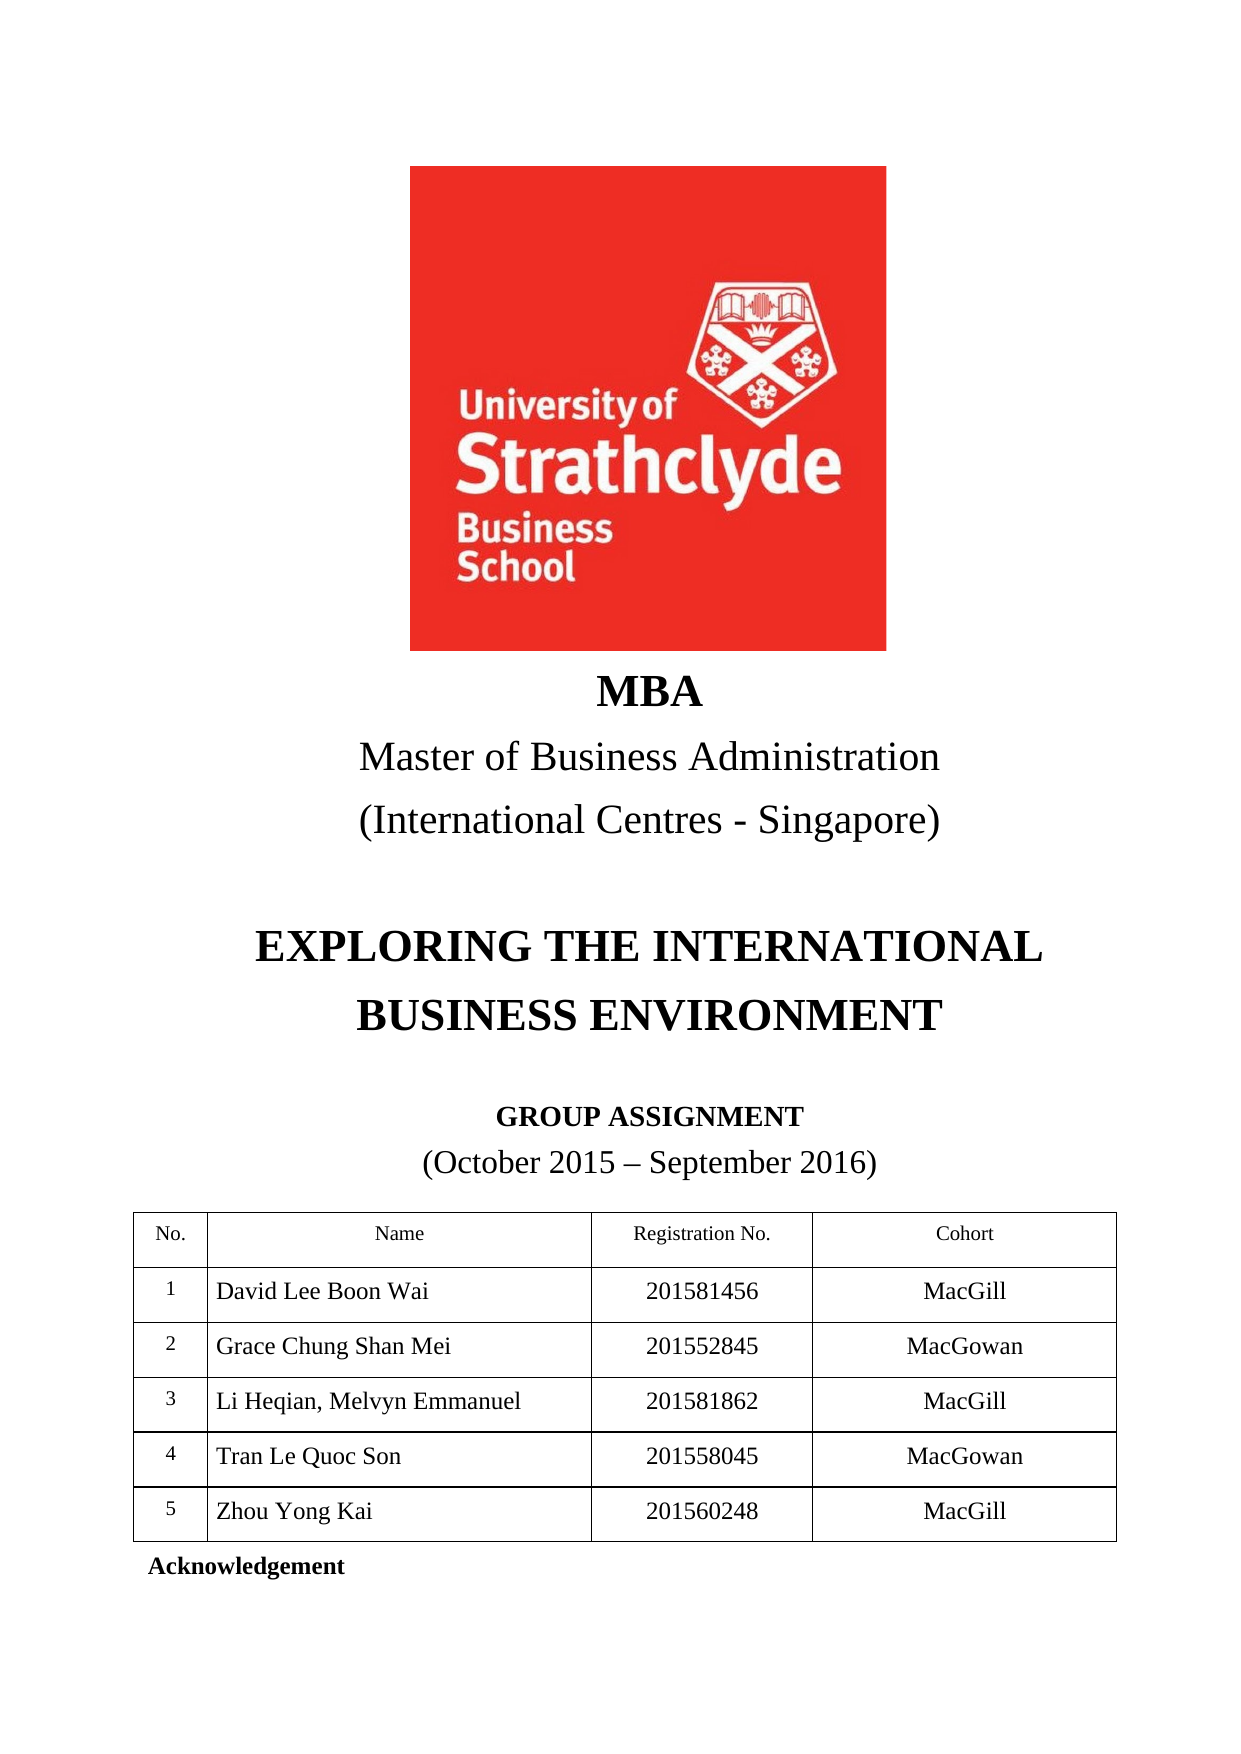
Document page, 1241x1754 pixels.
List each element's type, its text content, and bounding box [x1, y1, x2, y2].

text EXPLORING THE INTERNATIONAL BUSINESS ENVIRONMENT [148, 919, 1152, 1040]
table_header Registration No. [592, 1213, 812, 1267]
table_cell MacGill [813, 1268, 1116, 1322]
table_cell 3 [134, 1378, 207, 1431]
table_cell MacGowan [813, 1323, 1116, 1377]
table_header No. [134, 1213, 207, 1267]
table_cell 2 [134, 1323, 207, 1377]
table_cell 201581862 [592, 1378, 812, 1431]
text (International Centres - Singapore) [148, 794, 1152, 842]
table_cell Li Heqian, Melvyn Emmanuel [208, 1378, 591, 1431]
subtitle (October 2015 – September 2016) [148, 1143, 1152, 1181]
table_cell 4 [134, 1433, 207, 1486]
table_header Cohort [813, 1213, 1116, 1267]
table_cell MacGowan [813, 1433, 1116, 1486]
table_cell MacGill [813, 1378, 1116, 1431]
table_cell 201558045 [592, 1433, 812, 1486]
table_cell 201581456 [592, 1268, 812, 1322]
table_cell Tran Le Quoc Son [208, 1433, 591, 1486]
table_cell MacGill [813, 1488, 1116, 1541]
text GROUP ASSIGNMENT [148, 1099, 1152, 1133]
text MBA [148, 663, 1152, 716]
text Acknowledgement [148, 1298, 1152, 1579]
table_cell 201560248 [592, 1488, 812, 1541]
table_header Name [208, 1213, 591, 1267]
table_cell 1 [134, 1268, 207, 1322]
table_cell David Lee Boon Wai [208, 1268, 591, 1322]
table_cell 201552845 [592, 1323, 812, 1377]
text Master of Business Administration [148, 732, 1152, 780]
picture [410, 166, 887, 651]
table_cell 5 [134, 1488, 207, 1541]
table_cell Grace Chung Shan Mei [208, 1323, 591, 1377]
table_cell Zhou Yong Kai [208, 1488, 591, 1541]
